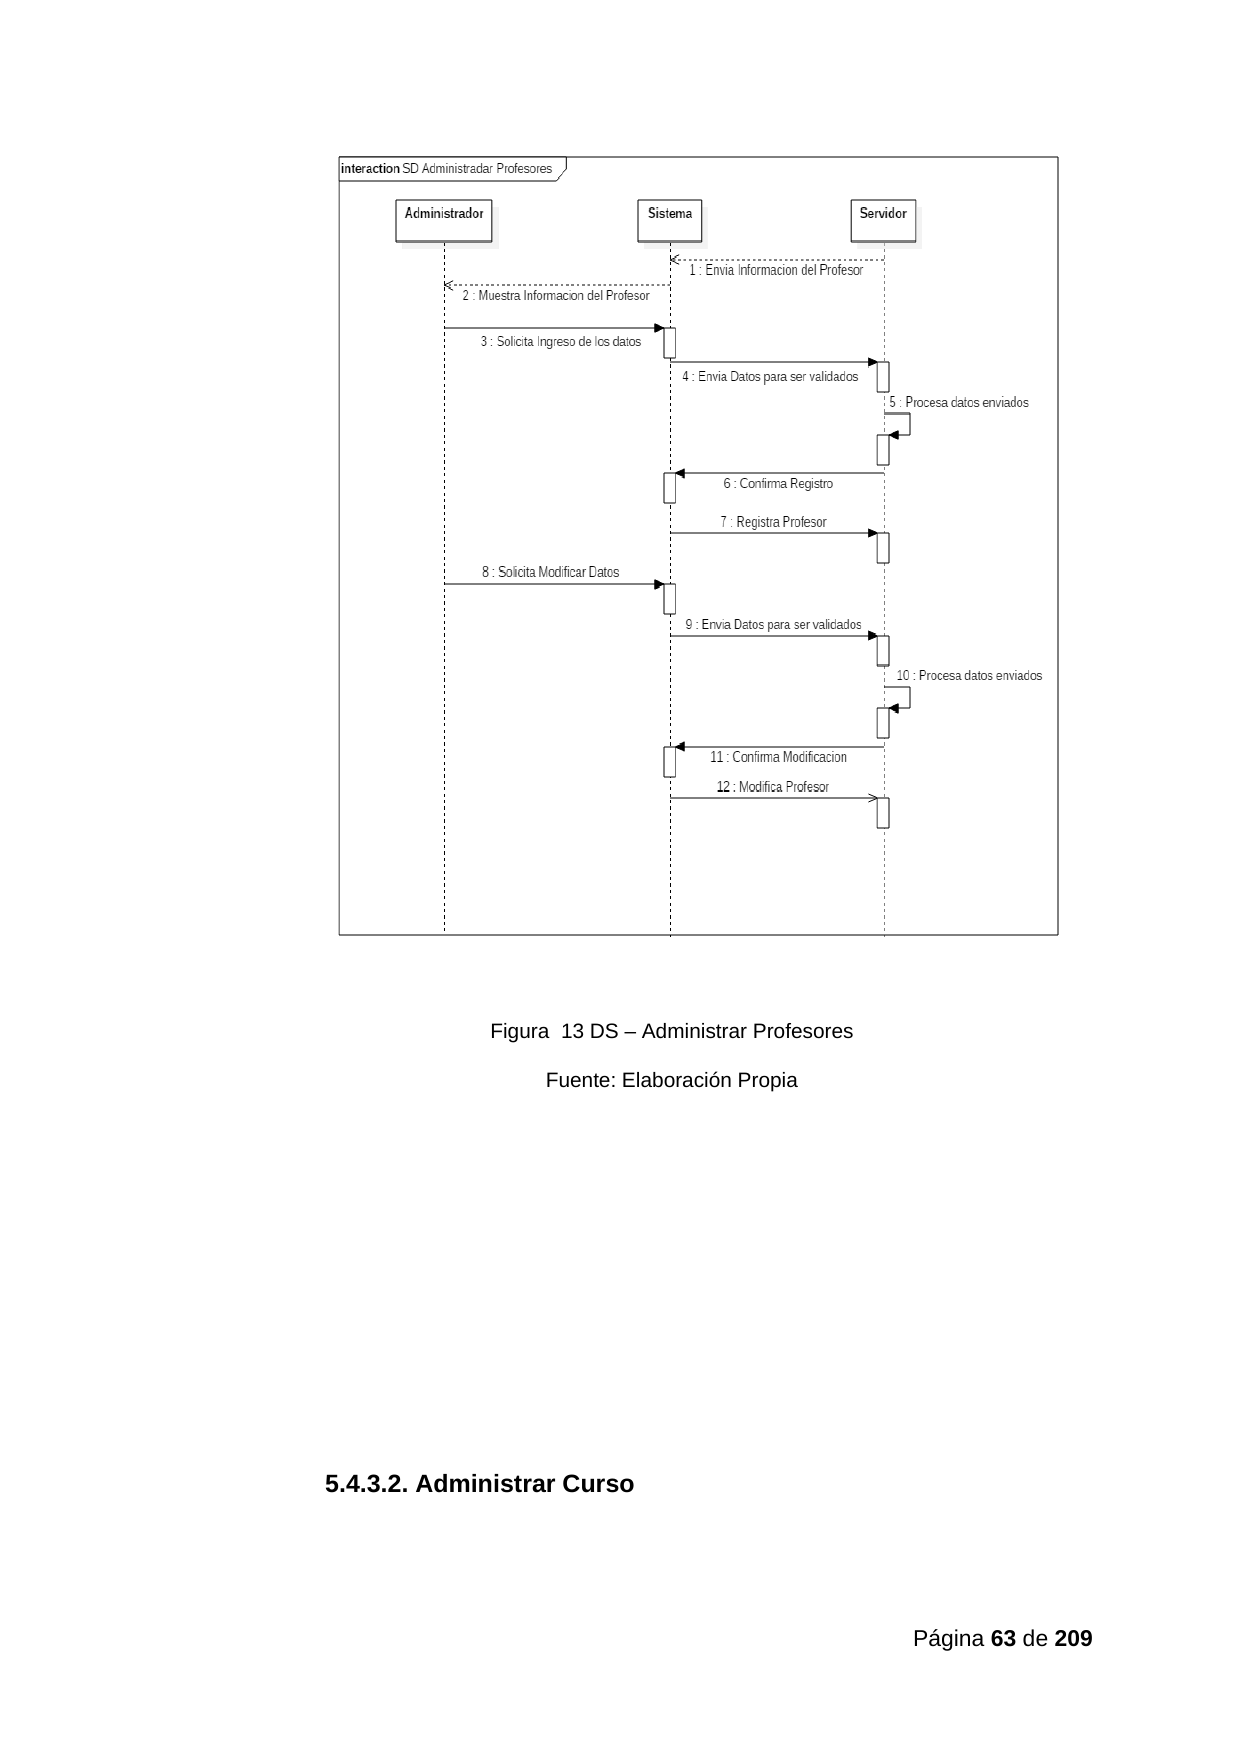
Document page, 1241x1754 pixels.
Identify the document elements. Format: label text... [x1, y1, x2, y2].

text Fuente: Elaboración Propia [177, 1067, 1092, 1091]
picture [330, 147, 1093, 980]
text 5.4.3.2. Administrar Curso [251, 1469, 1092, 1498]
text Figura 18 DS – Administrar Profesores [177, 1018, 1092, 1042]
